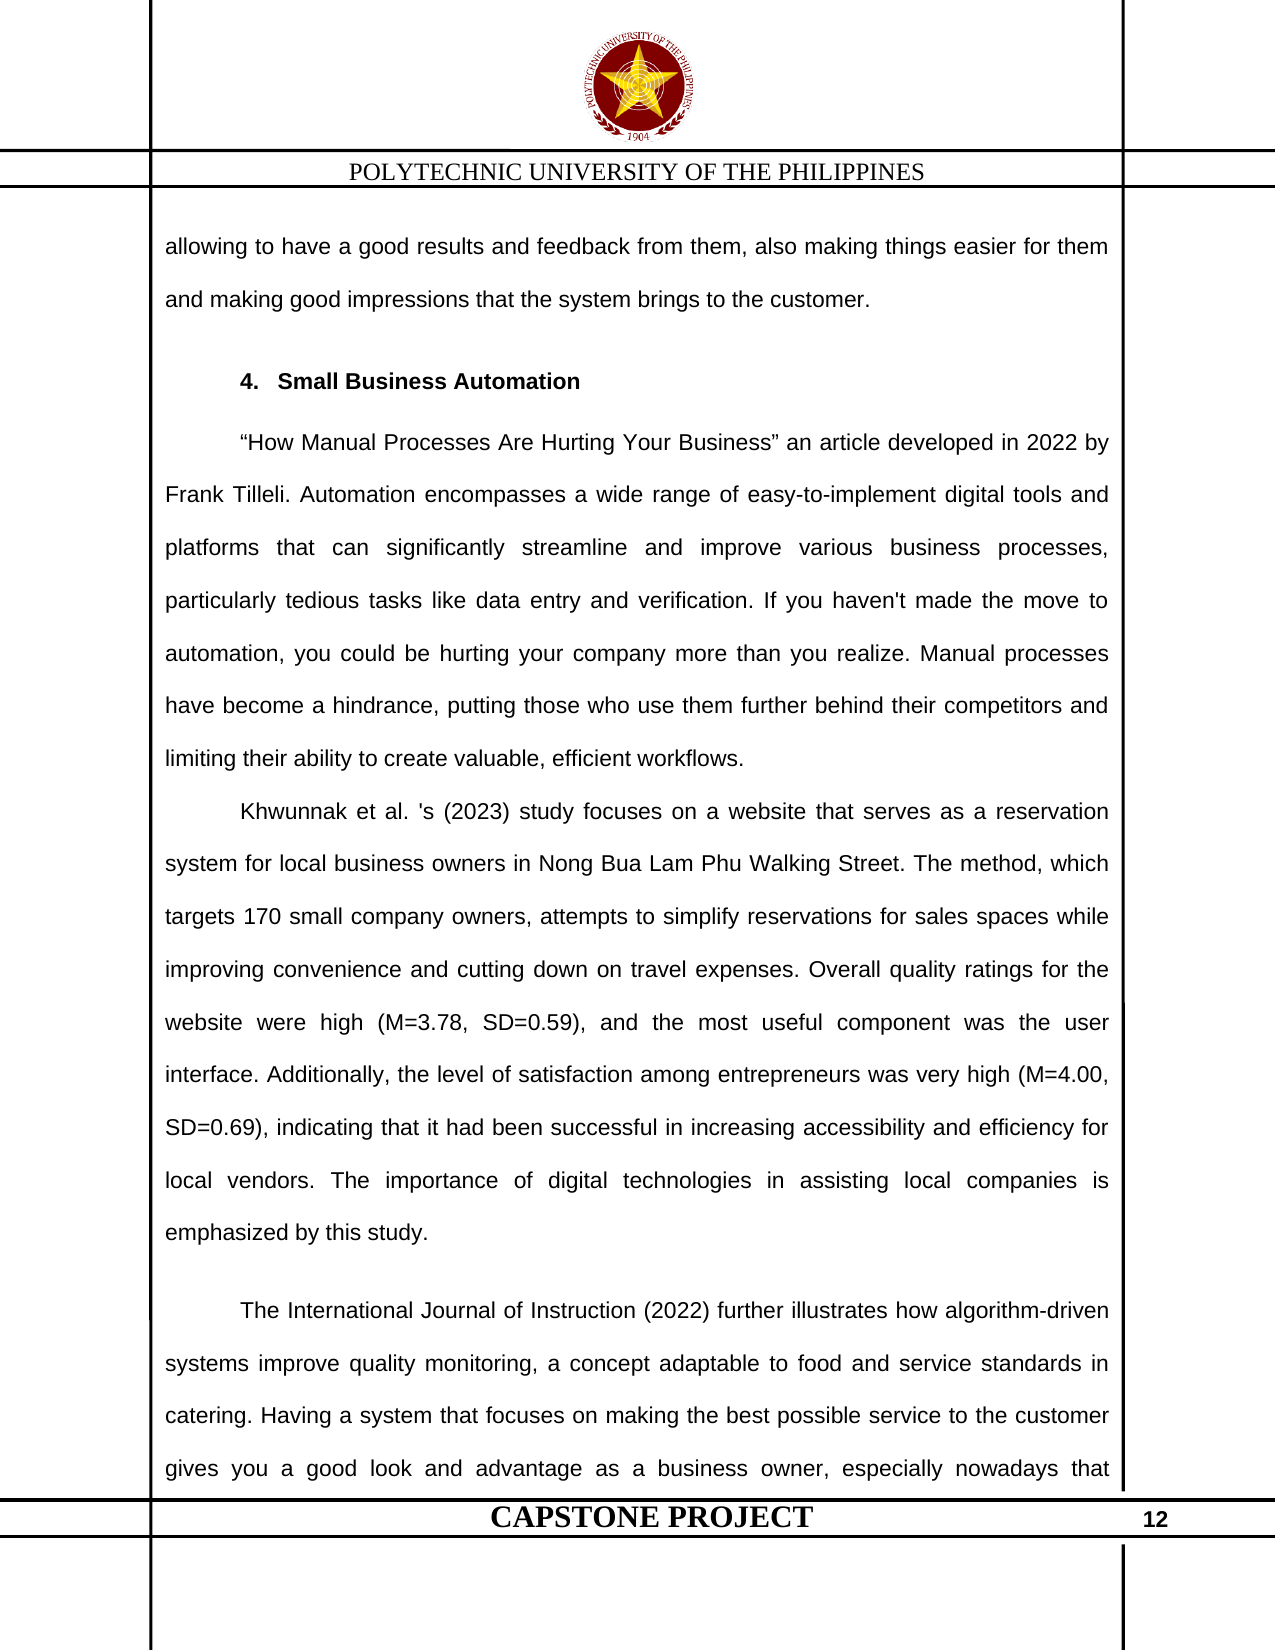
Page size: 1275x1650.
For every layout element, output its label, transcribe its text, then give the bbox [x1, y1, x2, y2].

text “How Manual Processes Are Hurting Your Business” an article developed in 2022 by Frank Tilleli. Automation encompasses a wide range of easy-to-implement digital tools and platforms that can significantly streamline and improve various business processes, particularly tedious tasks like data entry and verification. If you haven't made the move to automation, you could be hurting your company more than you realize. Manual processes have become a hindrance, putting those who use them further behind their competitors and limiting their ability to create valuable, efficient workflows. [165, 429, 1110, 771]
subtitle Small Business Automation [240, 368, 1110, 394]
picture [582, 31, 694, 142]
text Khwunnak et al. 's (2023) study focuses on a website that serves as a reservation system for local business owners in Nong Bua Lam Phu Walking Street. The method, which targets 170 small company owners, attempts to simplify reservations for sales spaces while improving convenience and cutting down on travel expenses. Overall quality ratings for the website were high (M=3.78, SD=0.59), and the most useful component was the user interface. Additionally, the level of satisfaction among entrepreneurs was very high (M=4.00, SD=0.69), indicating that it had been successful in increasing accessibility and efficiency for local vendors. The importance of digital technologies in assisting local companies is emphasized by this study. [165, 798, 1110, 1246]
